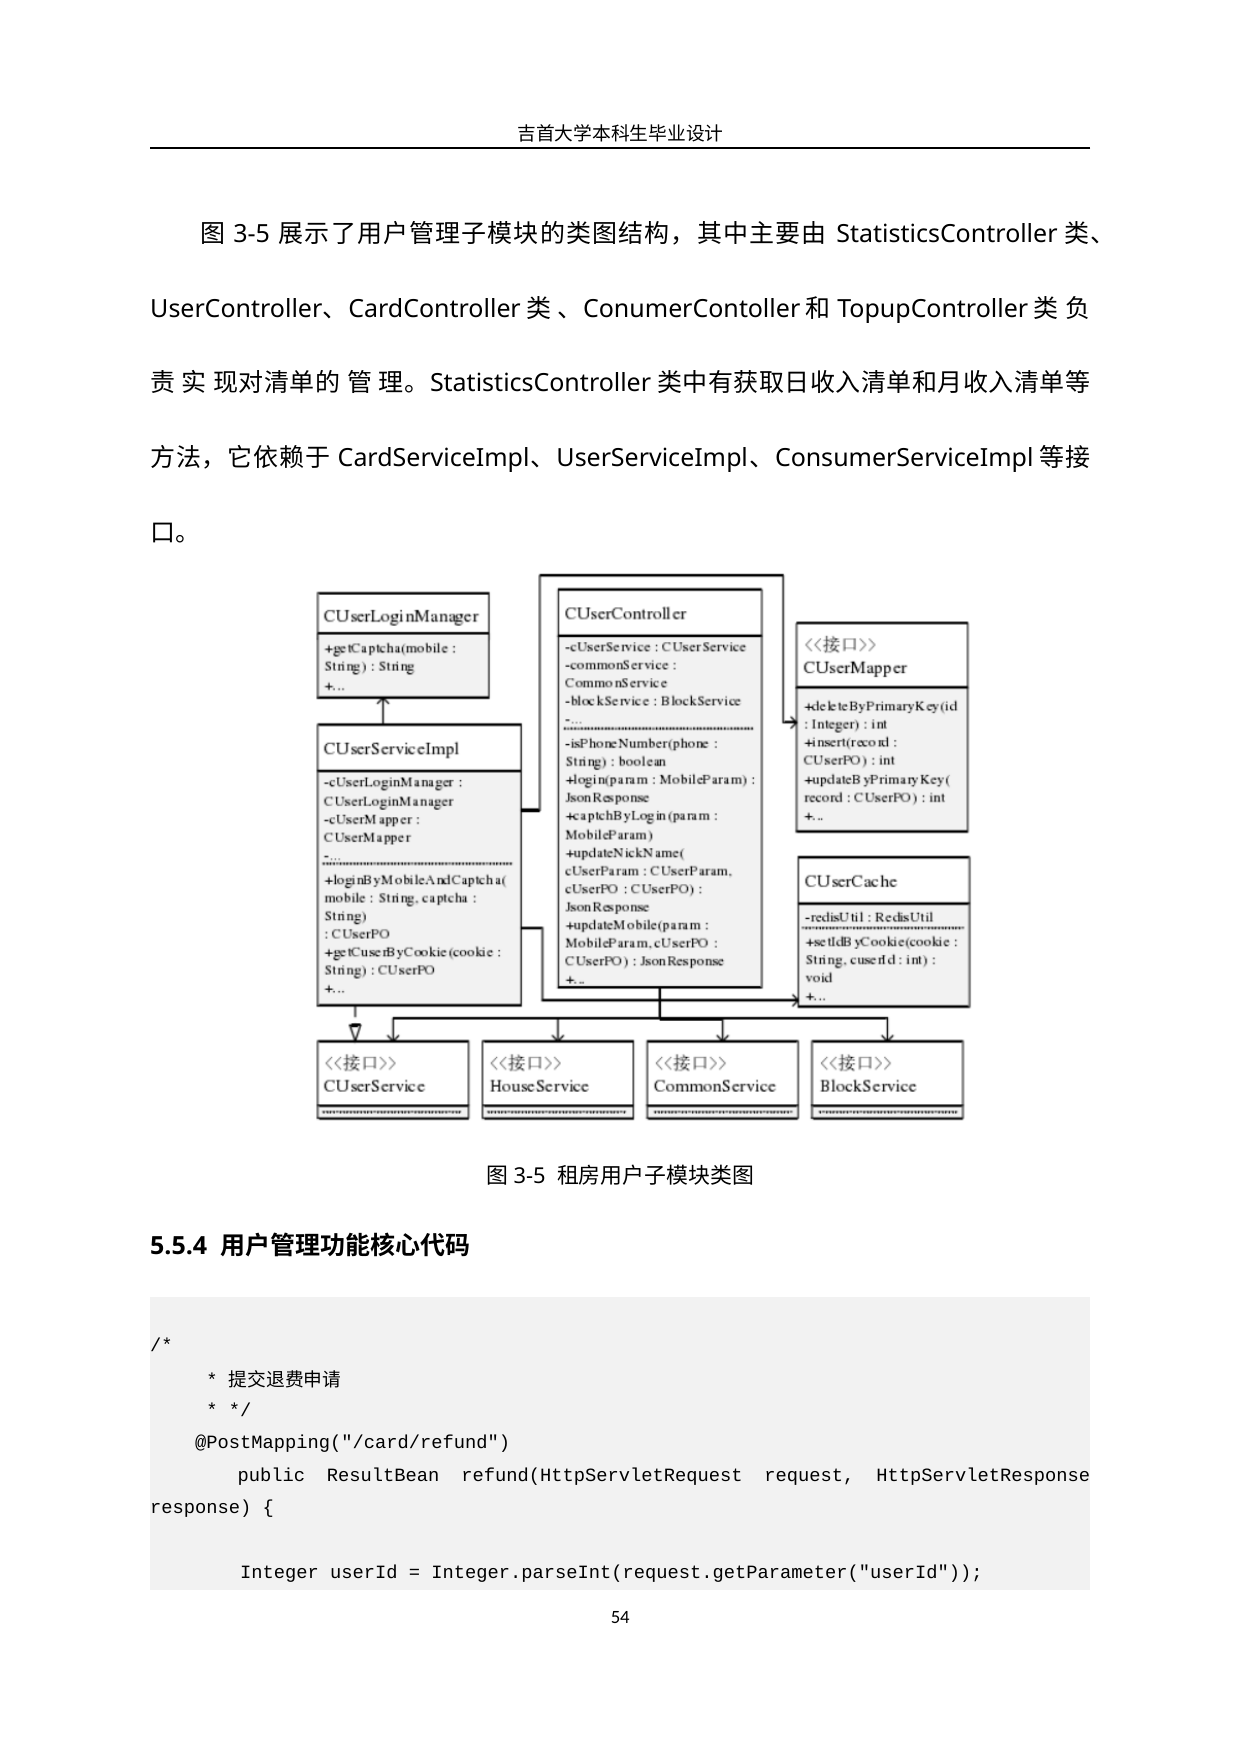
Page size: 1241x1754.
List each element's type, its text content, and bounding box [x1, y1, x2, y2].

text /* [150, 1330, 1090, 1362]
text * 提交退费申请 [150, 1362, 1090, 1395]
picture [302, 568, 982, 1127]
text 5.5.4 用户管理功能核心代码 [150, 1211, 1090, 1276]
text @PostMapping("/card/refund") [150, 1427, 1090, 1460]
text 图 3-5 展示了用户管理子模块的类图结构，其中主要由 StatisticsController类、UserController、CardController类 、ConumerContoller和 TopupController类 负 责 实 现对清单的 管 理。StatisticsController类中有获取日收入清单和月收入清单等方法，它依赖于 CardServiceImpl、UserServiceImpl、ConsumerServiceImpl等接口。 [150, 199, 1090, 563]
text 图 3-5 租房用户子模块类图 [150, 1157, 1090, 1190]
text public ResultBean refund(HttpServletRequest request, HttpServletResponse response) { [150, 1460, 1090, 1525]
text Integer userId = Integer.parseInt(request.getParameter("userId")); [150, 1557, 1090, 1590]
text * */ [150, 1395, 1090, 1427]
